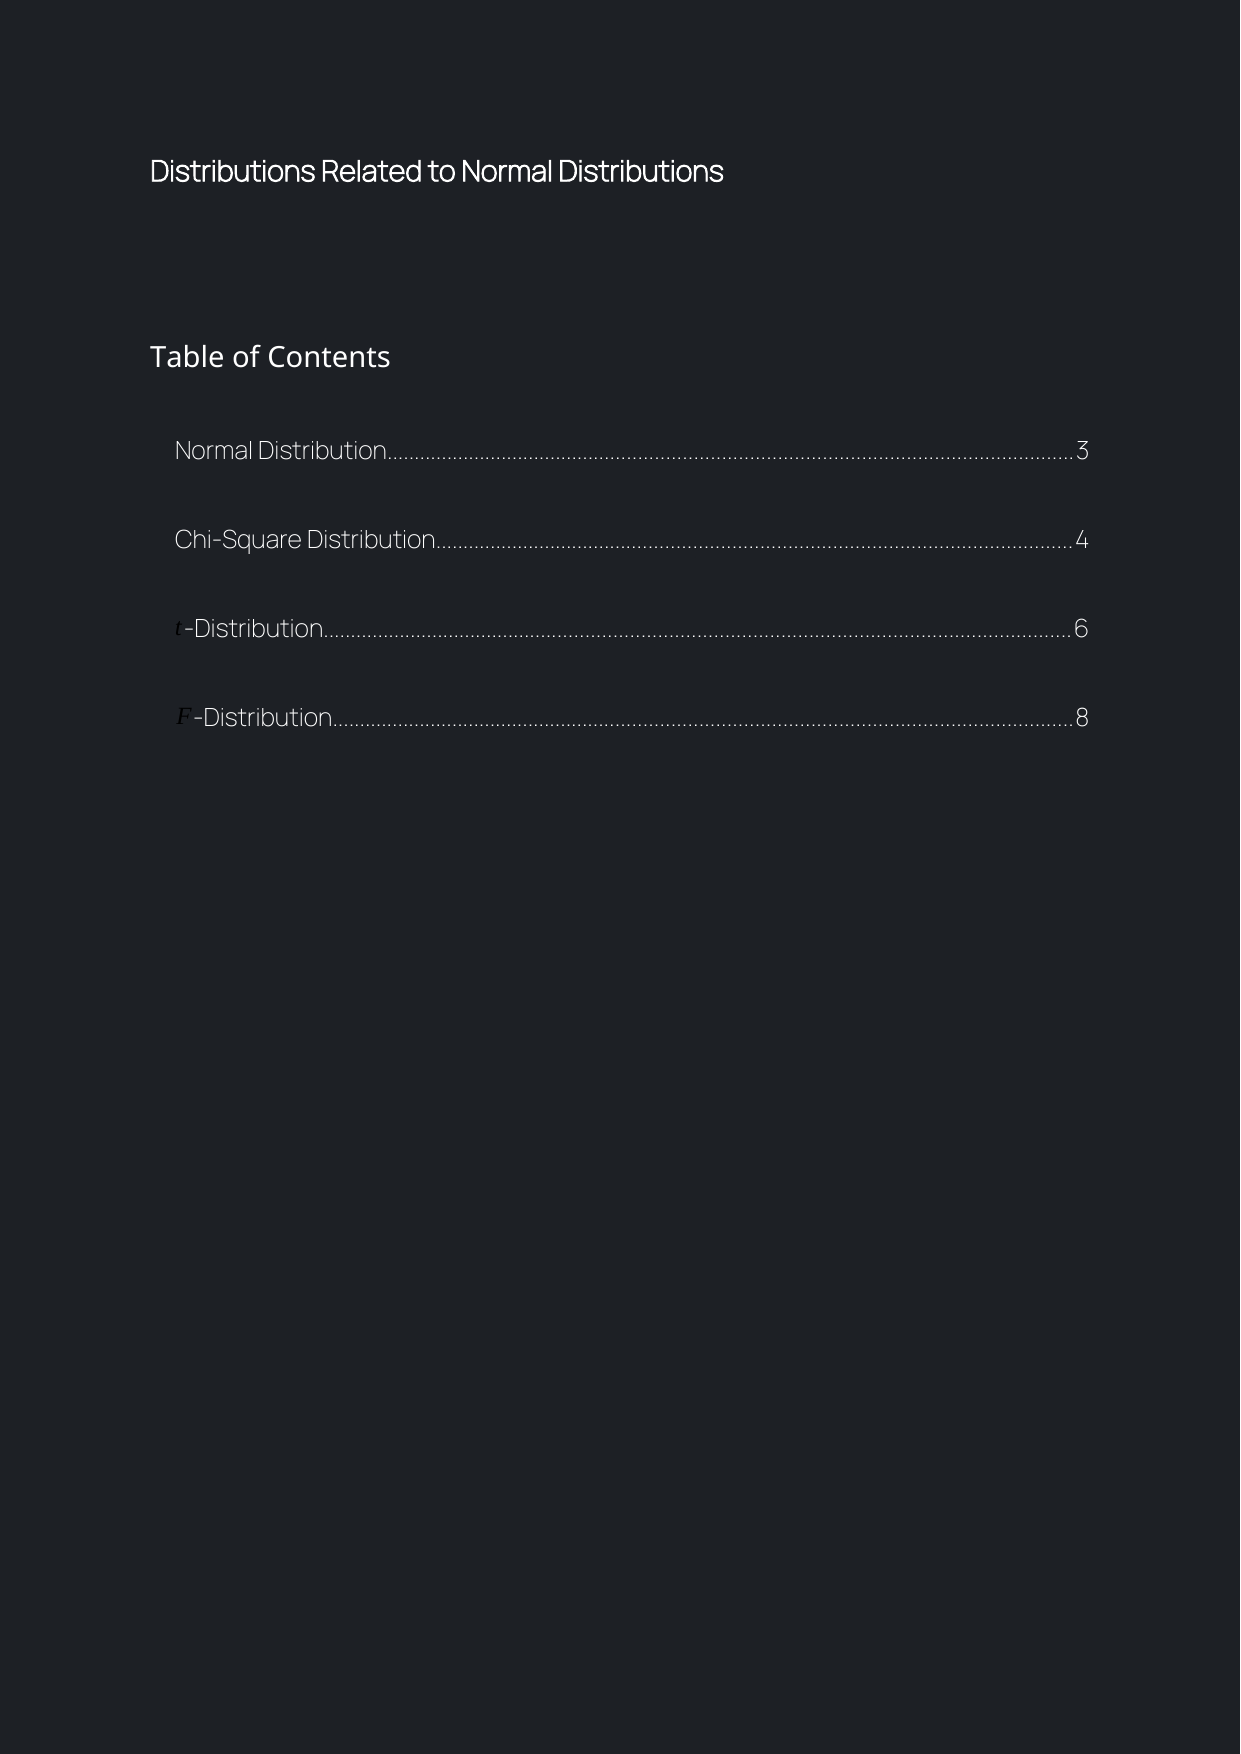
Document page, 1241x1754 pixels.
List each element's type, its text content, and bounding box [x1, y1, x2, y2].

text Distributions Related to Normal Distributions [150, 150, 1090, 190]
